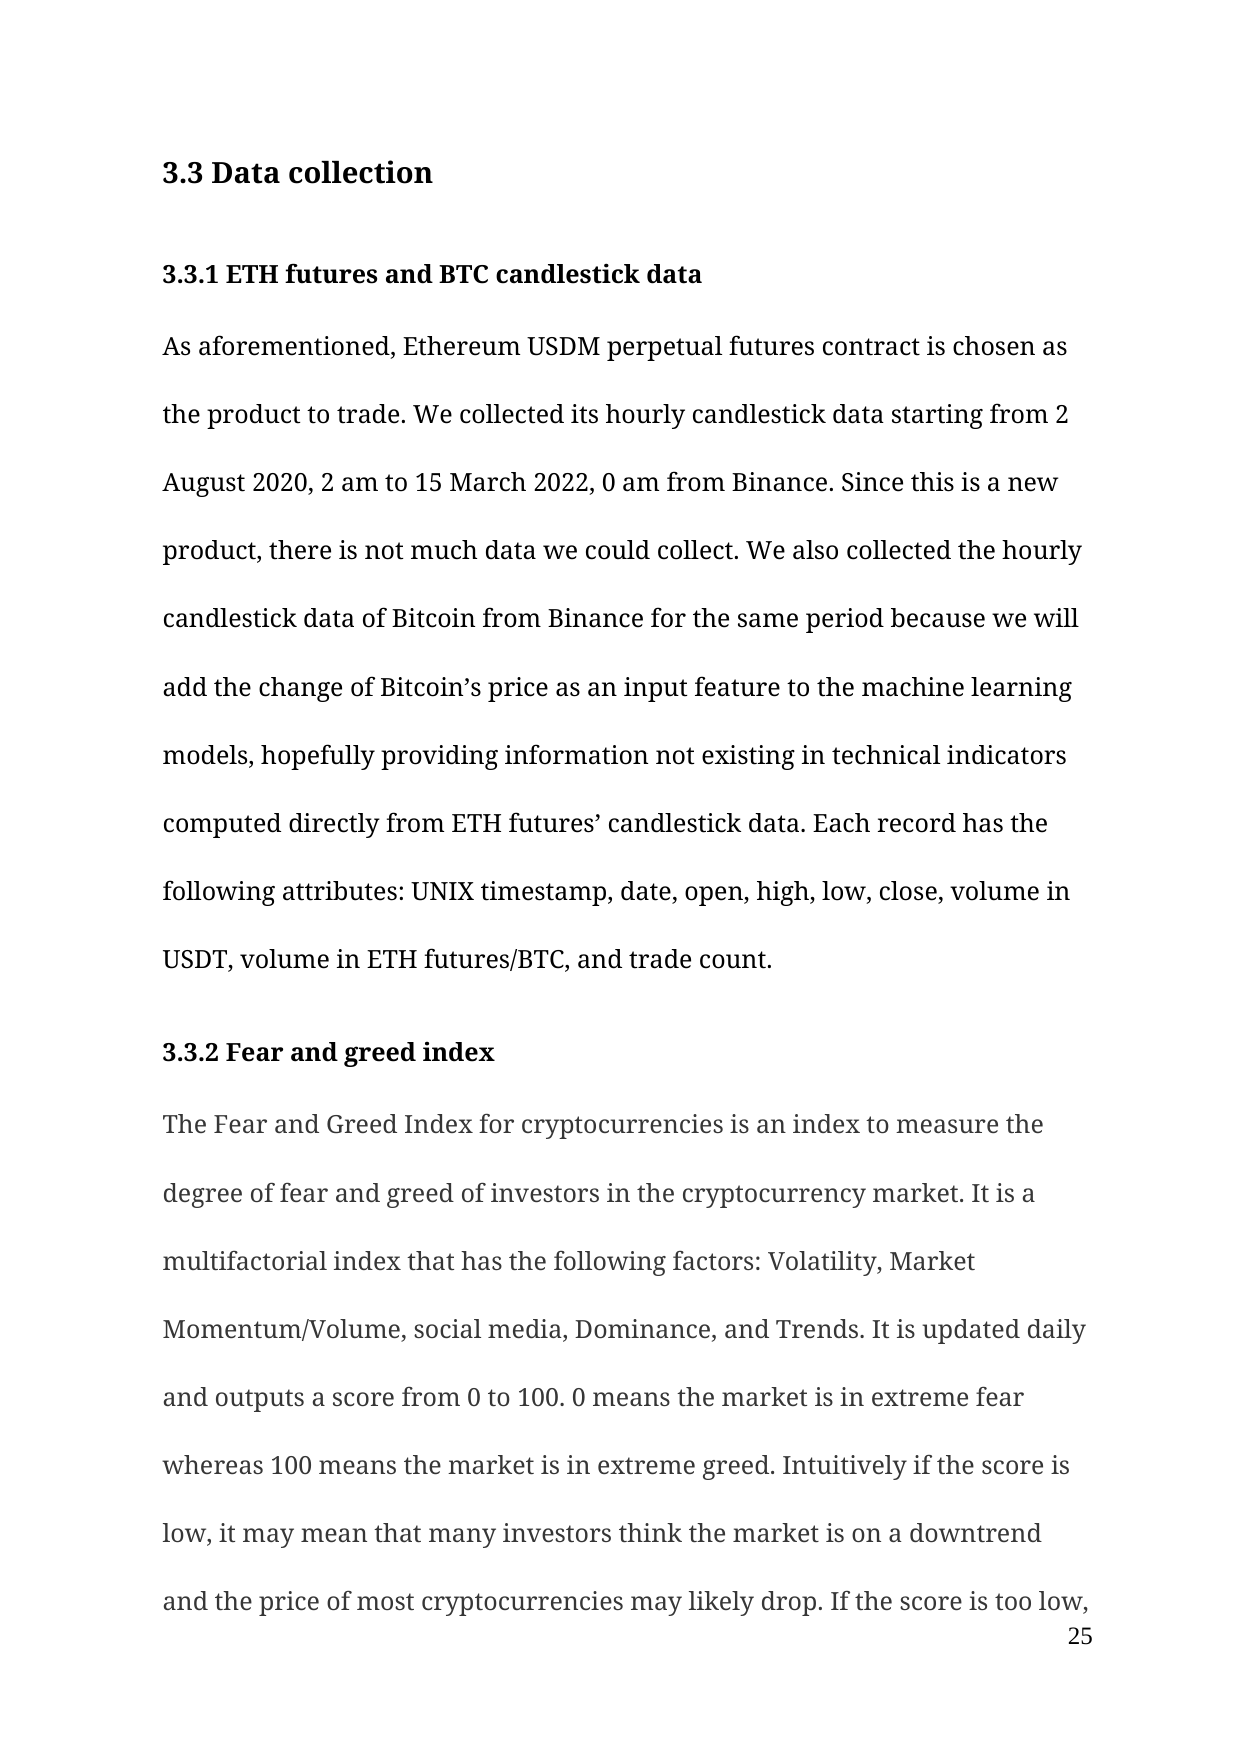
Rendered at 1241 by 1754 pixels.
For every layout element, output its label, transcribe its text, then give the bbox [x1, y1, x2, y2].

subtitle 3.3.2 Fear and greed index [162, 1035, 1092, 1069]
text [162, 1107, 1092, 1618]
subtitle 3.3 Data collection [162, 152, 1092, 192]
subtitle 3.3.1 ETH futures and BTC candlestick data [162, 256, 1092, 290]
text As aforementioned, Ethereum USDM perpetual futures contract is chosen as the product to trade. We collected its hourly candlestick data starting from 2 August 2020, 2 am to 15 March 2022, 0 am from Binance. Since this is a new product, there is not much data we could collect. We also collected the hourly candlestick data of Bitcoin from Binance for the same period because we will add the change of Bitcoin’s price as an input feature to the machine learning models, hopefully providing information not existing in technical indicators computed directly from ETH futures’ candlestick data. Each record has the following attributes: UNIX timestamp, date, open, high, low, close, volume in USDT, volume in ETH futures/BTC, and trade count. [162, 328, 1092, 976]
